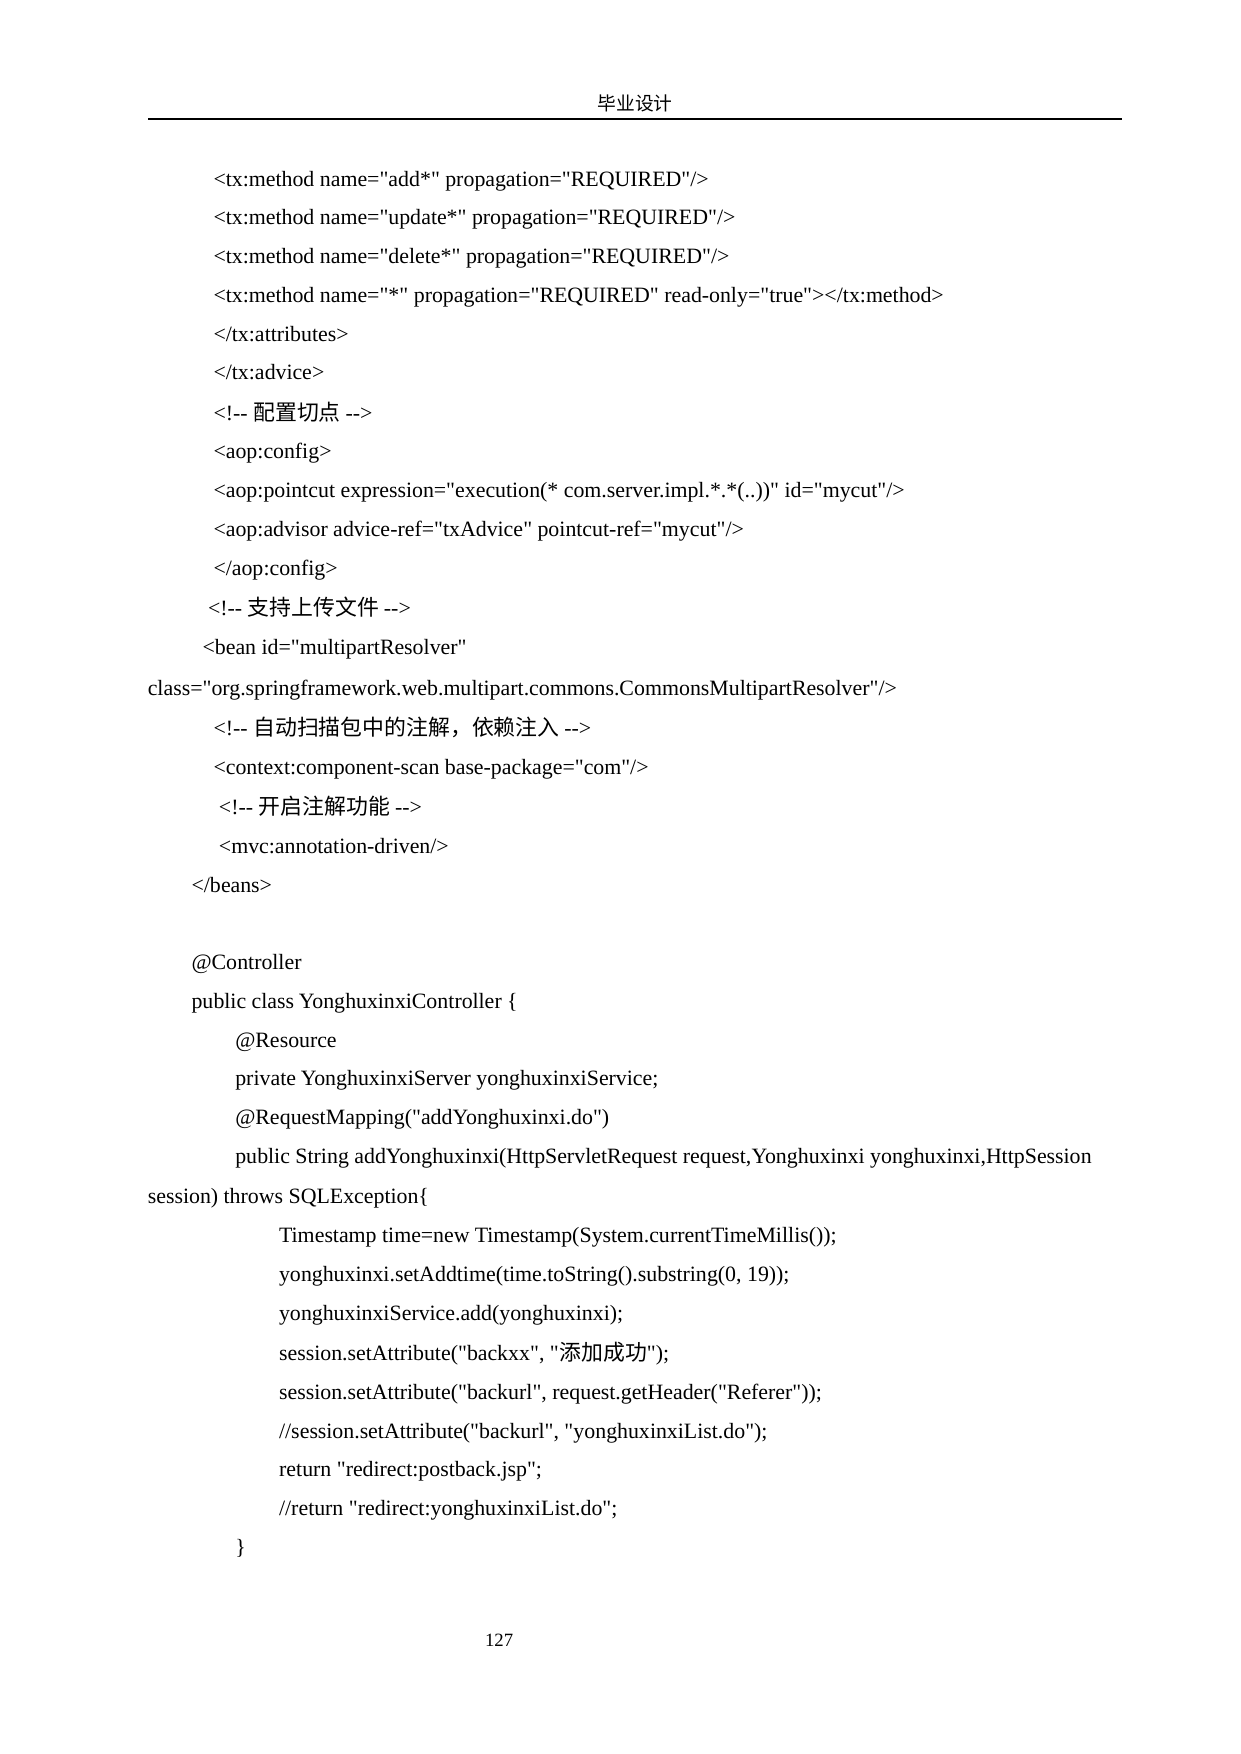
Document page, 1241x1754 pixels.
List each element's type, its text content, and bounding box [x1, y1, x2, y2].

text session.setAttribute("backxx", "添加成功"); [148, 1335, 1122, 1367]
text <!-- 开启注解功能 --> [148, 789, 1122, 821]
text Timestamp time=new Timestamp(System.currentTimeMillis()); [148, 1219, 1122, 1251]
text } [148, 1530, 1122, 1563]
text <tx:method name="*" propagation="REQUIRED" read-only="true"></tx:method> [148, 278, 1122, 311]
text <aop:pointcut expression="execution(* com.server.impl.*.*(..))" id="mycut"/> [148, 474, 1122, 506]
text </tx:advice> [148, 356, 1122, 388]
text <mvc:annotation-driven/> [148, 829, 1122, 862]
text yonghuxinxi.setAddtime(time.toString().substring(0, 19)); [148, 1257, 1122, 1290]
text return "redirect:postback.jsp"; [148, 1453, 1122, 1485]
text <!-- 自动扫描包中的注解，依赖注入 --> [148, 710, 1122, 742]
text @RequestMapping("addYonghuxinxi.do") [148, 1101, 1122, 1133]
text <tx:method name="add*" propagation="REQUIRED"/> [148, 162, 1122, 194]
text public String addYonghuxinxi(HttpServletRequest request,Yonghuxinxi yonghuxinxi,HttpSession session) throws SQLException{ [148, 1139, 1122, 1212]
text <bean id="multipartResolver" class="org.springframework.web.multipart.commons.CommonsMultipartResolver"/> [148, 630, 1122, 703]
text <!-- 配置切点 --> [148, 394, 1122, 427]
text <aop:advisor advice-ref="txAdvice" pointcut-ref="mycut"/> [148, 512, 1122, 545]
text </tx:attributes> [148, 317, 1122, 349]
text @Resource [148, 1023, 1122, 1056]
text //return "redirect:yonghuxinxiList.do"; [148, 1492, 1122, 1524]
text @Controller [148, 946, 1122, 978]
text session.setAttribute("backurl", request.getHeader("Referer")); [148, 1375, 1122, 1408]
text </beans> [148, 868, 1122, 901]
text <aop:config> [148, 435, 1122, 467]
text //session.setAttribute("backurl", "yonghuxinxiList.do"); [148, 1414, 1122, 1447]
text <context:component-scan base-package="com"/> [148, 750, 1122, 783]
text private YonghuxinxiServer yonghuxinxiService; [148, 1062, 1122, 1094]
text <tx:method name="update*" propagation="REQUIRED"/> [148, 201, 1122, 233]
text <tx:method name="delete*" propagation="REQUIRED"/> [148, 239, 1122, 272]
text public class YonghuxinxiController { [148, 984, 1122, 1017]
text <!-- 支持上传文件 --> [148, 590, 1122, 622]
text yonghuxinxiService.add(yonghuxinxi); [148, 1296, 1122, 1329]
text </aop:config> [148, 551, 1122, 584]
